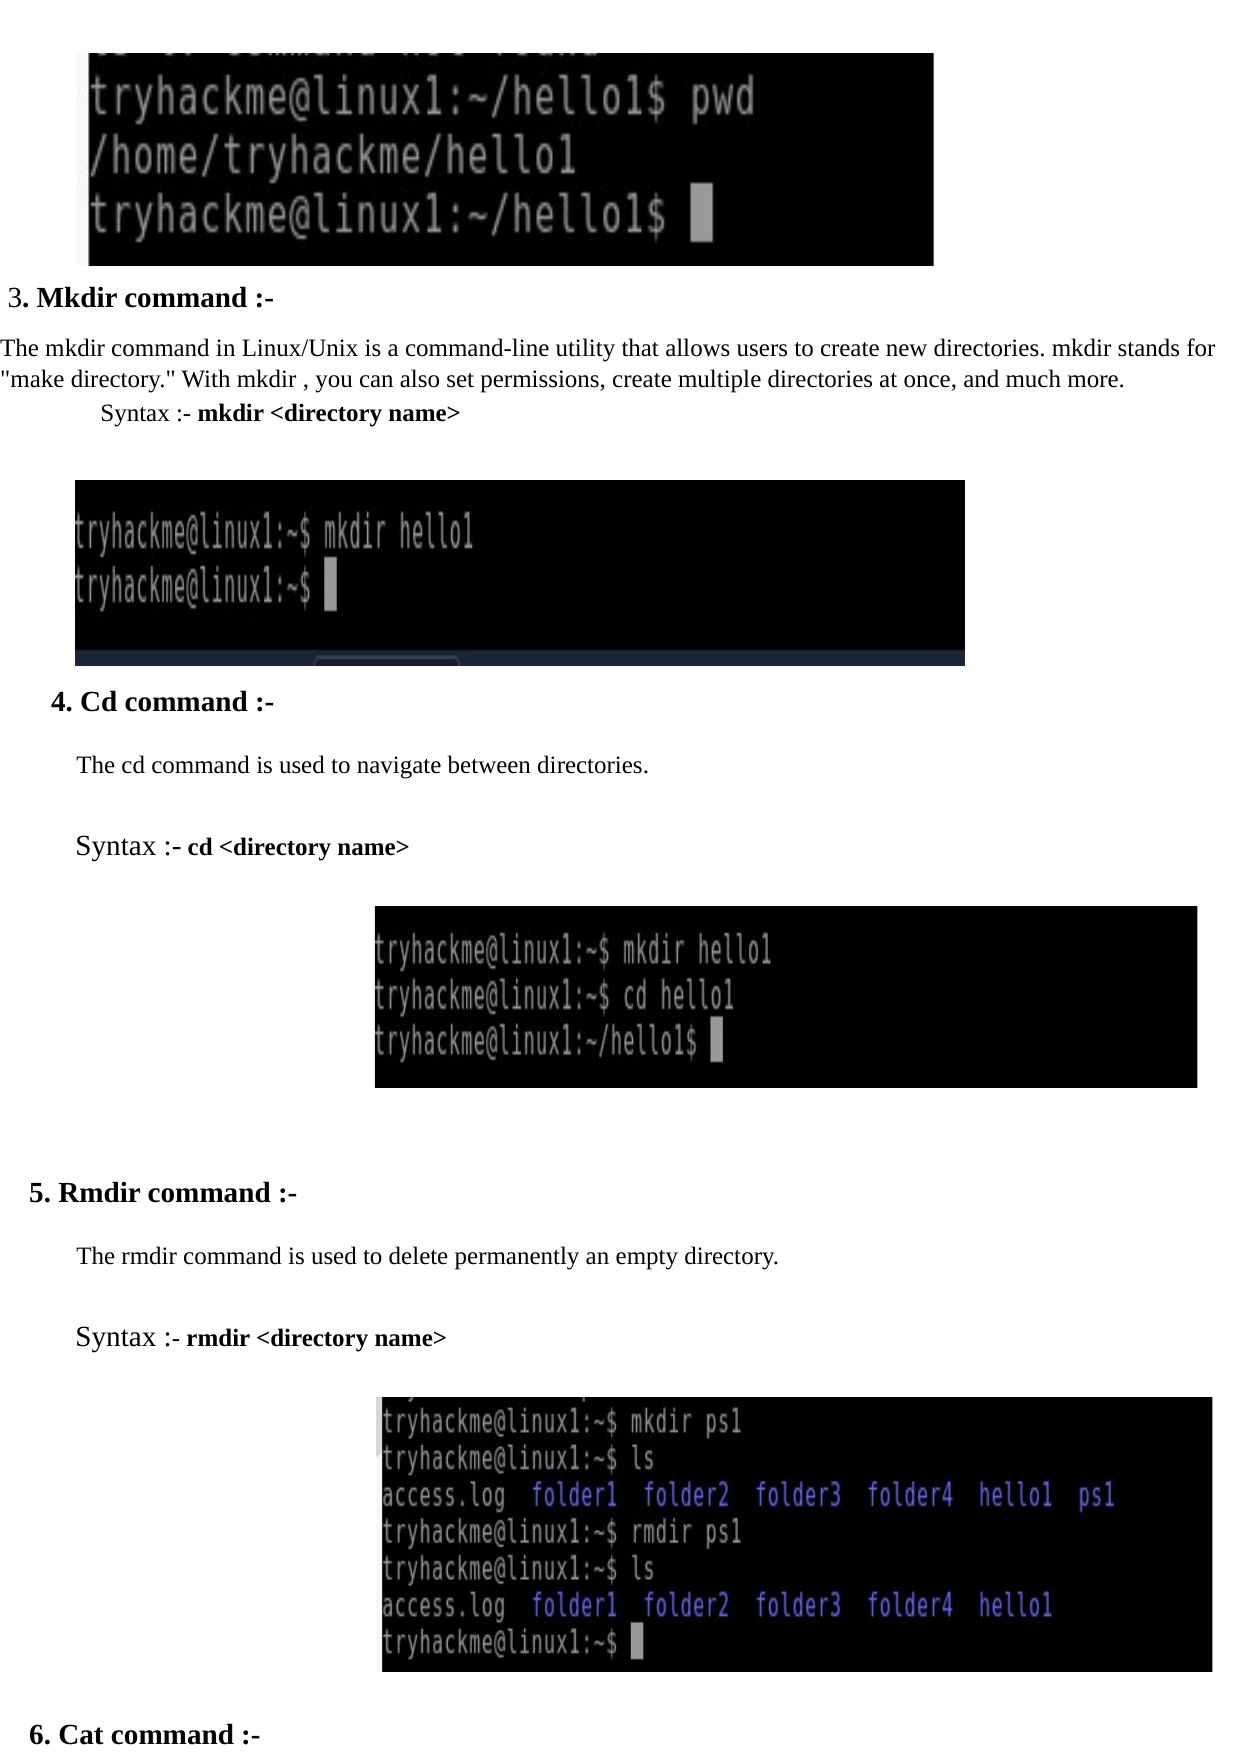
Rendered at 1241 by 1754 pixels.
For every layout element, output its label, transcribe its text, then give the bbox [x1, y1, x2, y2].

picture [76, 53, 934, 266]
subtitle Syntax :- mkdir <directory name> [75, 398, 718, 427]
text The cd command is used to navigate between directories. [76, 750, 1229, 779]
subtitle Syntax :- cd <directory name> [75, 828, 894, 862]
text 4. Cd command :- [29, 684, 894, 718]
subtitle Syntax :- rmdir <directory name> [75, 1319, 894, 1353]
text 6. Cat command :- [29, 1717, 894, 1751]
picture [374, 906, 1198, 1088]
text 3. Mkdir command :- [0, 280, 1240, 313]
text 5. Rmdir command :- [29, 1175, 894, 1209]
text The rmdir command is used to delete permanently an empty directory. [76, 1241, 1229, 1270]
picture [376, 1397, 1213, 1672]
text The mkdir command in Linux/Unix is a command-line utility that allows users to create new directories. mkdir stands for "make directory." With mkdir , you can also set permissions, create multiple directories at once, and much more. [0, 333, 1240, 392]
picture [75, 480, 965, 666]
